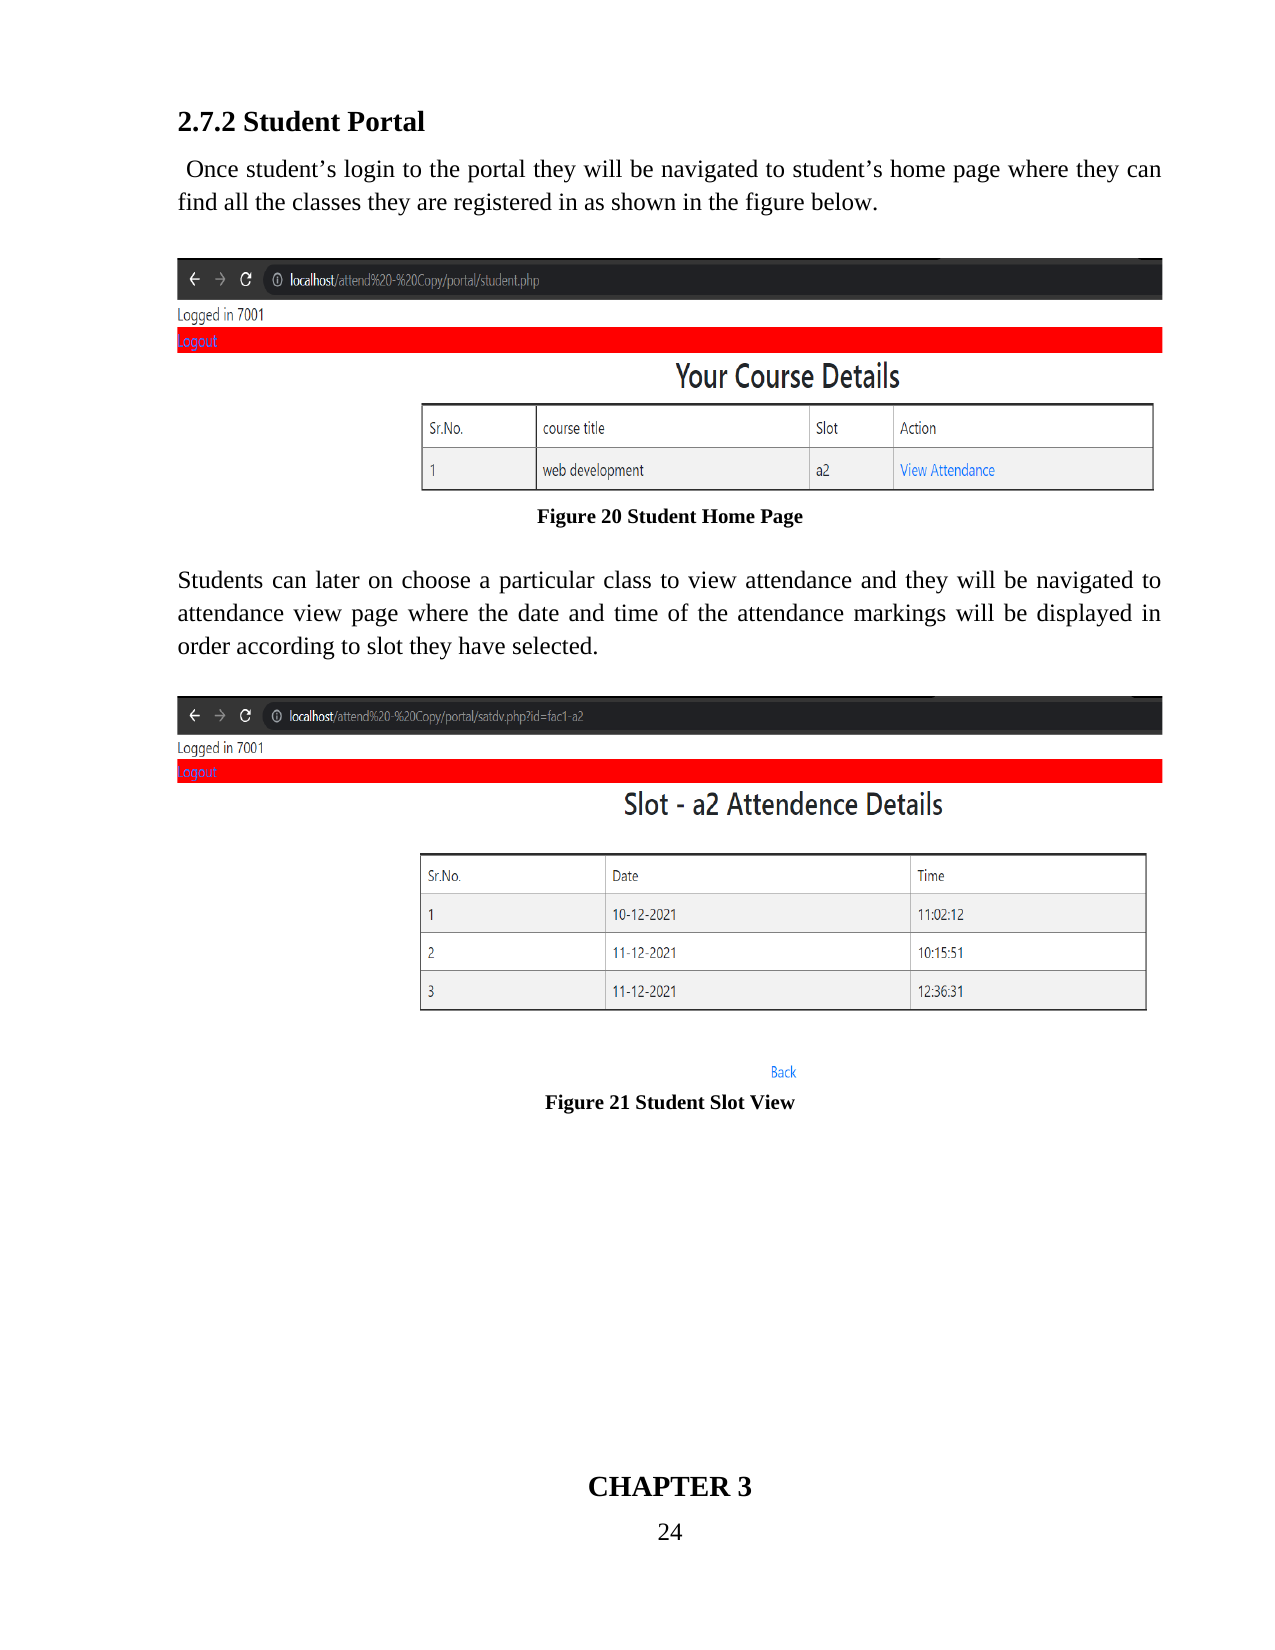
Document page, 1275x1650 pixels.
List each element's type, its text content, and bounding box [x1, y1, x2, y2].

text Once student’s login to the portal they will be navigated to student’s home page where they can find all the classes they are registered in as shown in the figure below. [177, 154, 1162, 216]
picture [177, 696, 1163, 1086]
picture [177, 258, 1163, 500]
text 2.7.2 Student Portal [177, 104, 1162, 137]
text Figure 20 Student Home Page [177, 504, 1162, 528]
text Students can later on choose a particular class to view attendance and they will be navigated to attendance view page where the date and time of the attendance markings will be displayed in order according to slot they have selected. [177, 565, 1162, 659]
text Figure 21 Student Slot View [177, 1090, 1162, 1114]
text CHAPTER 3 [177, 1469, 1162, 1502]
